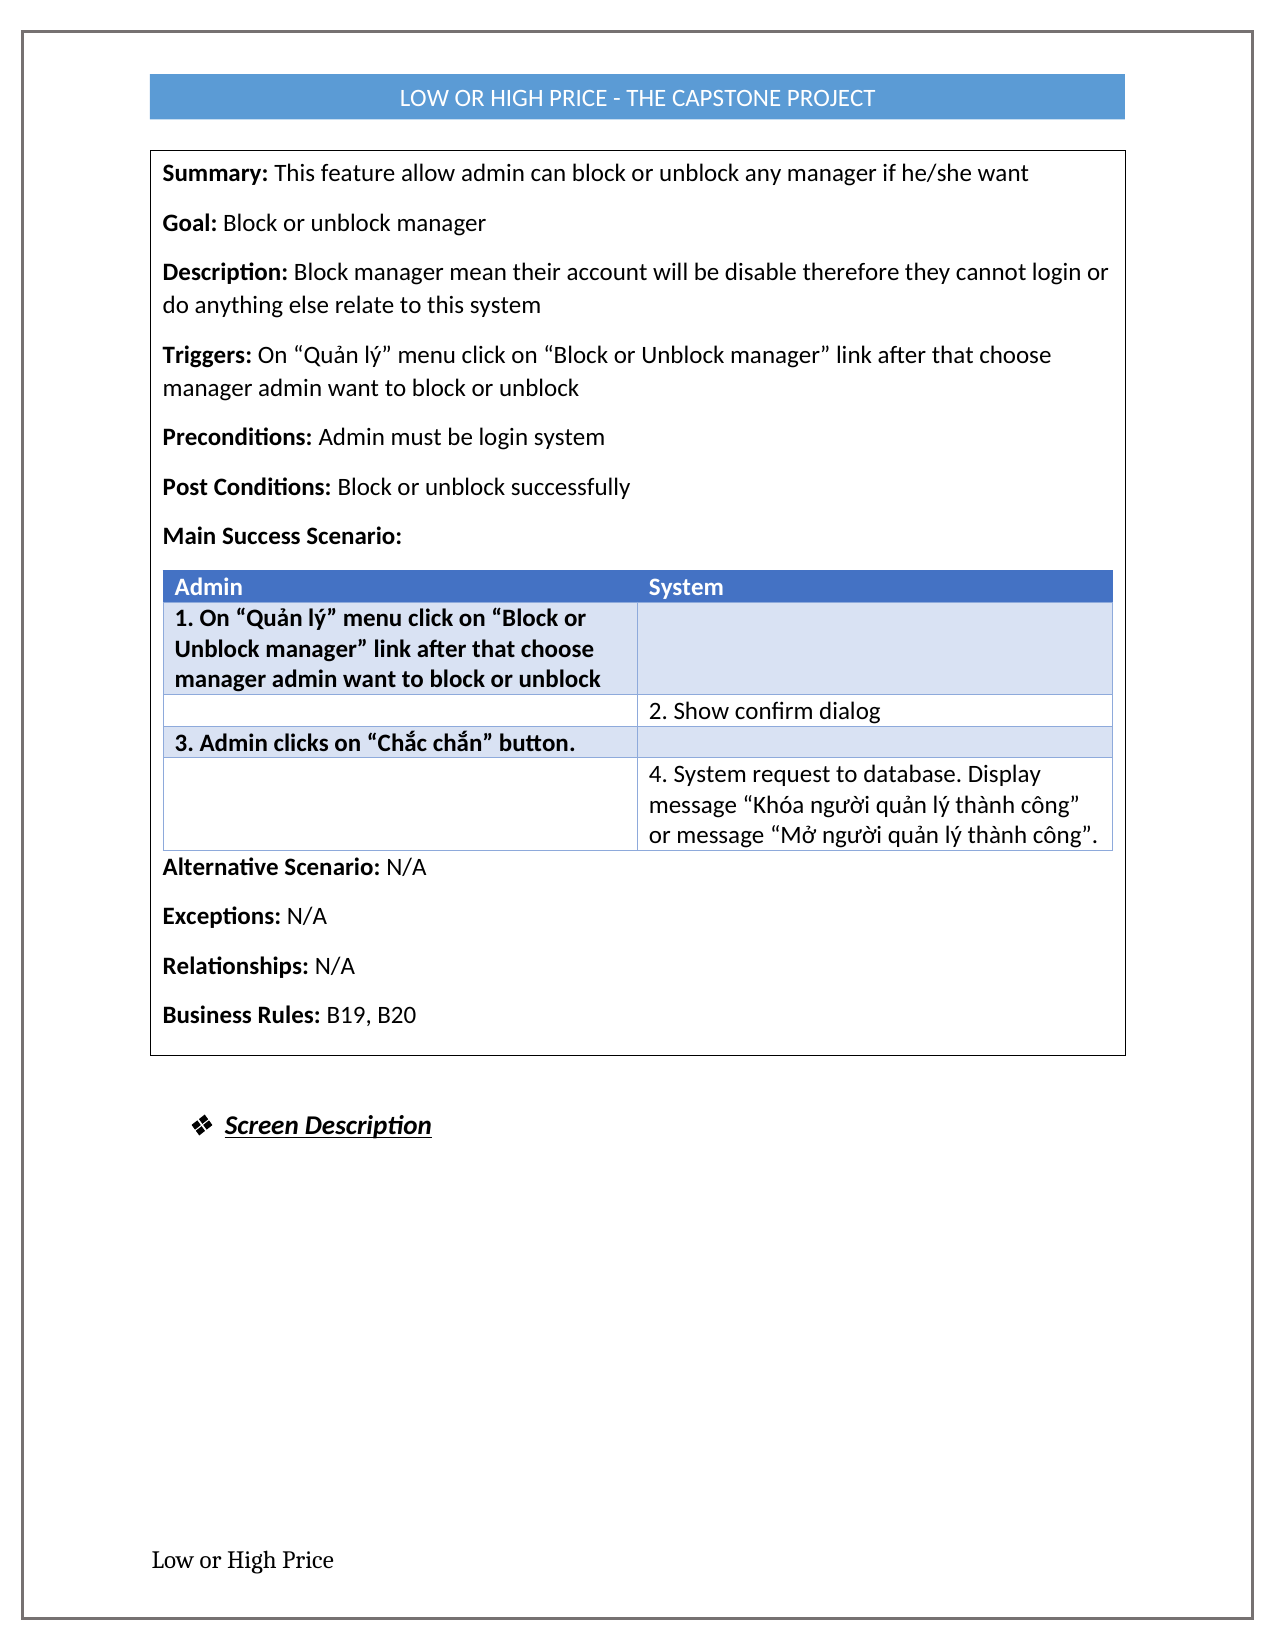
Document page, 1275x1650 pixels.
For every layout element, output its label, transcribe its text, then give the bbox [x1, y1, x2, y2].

list Screen Description [187, 1108, 1125, 1142]
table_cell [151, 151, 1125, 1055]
